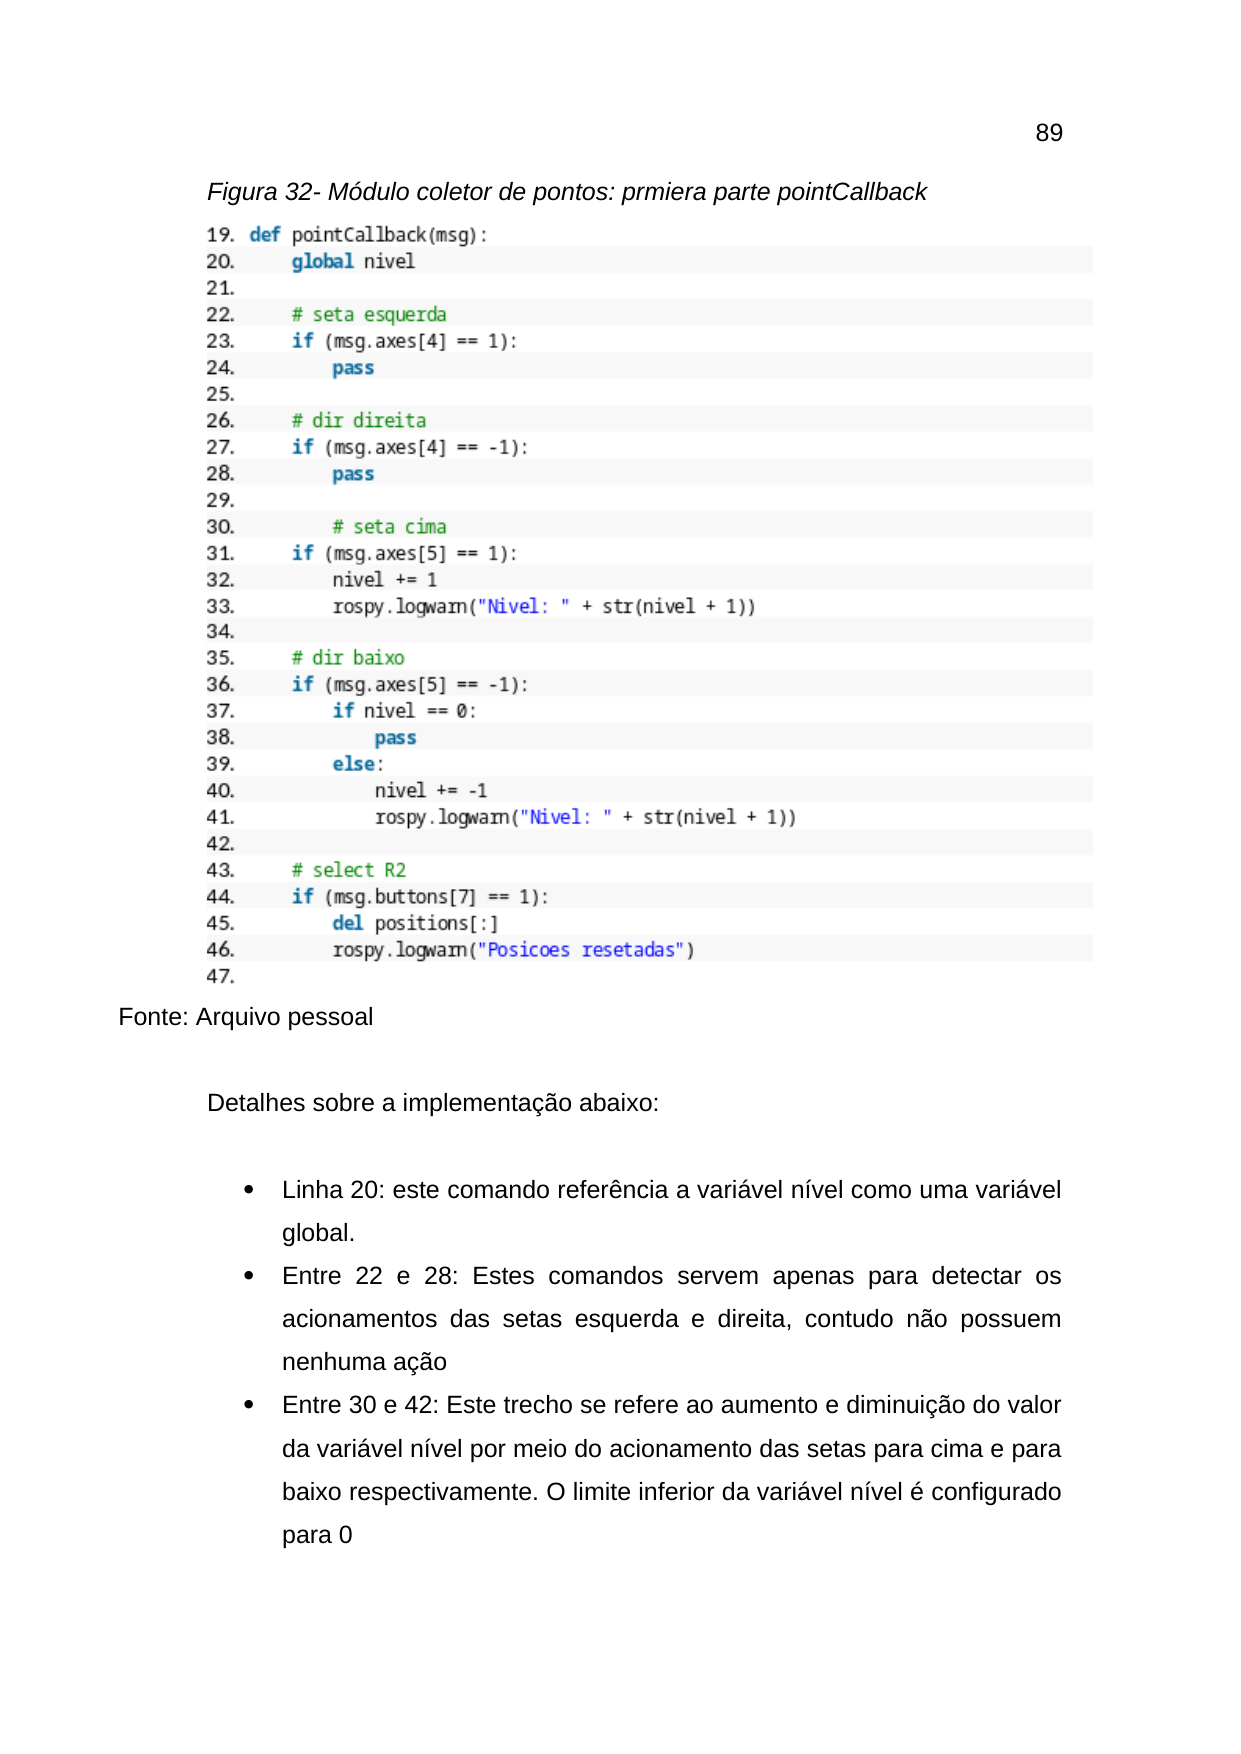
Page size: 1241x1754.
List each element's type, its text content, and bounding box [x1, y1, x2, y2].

list Entre 30 e 42: Este trecho se refere ao aumento e diminuição do valor da variável nível por meio do acionamento das setas para cima e para baixo respectivamente. O limite inferior da variável nível é configurado para 0 [244, 1391, 1063, 1549]
text Fonte: Arquivo pessoal [118, 220, 1063, 1031]
list Linha 20: este comando referência a variável nível como uma variável global. [244, 1175, 1063, 1247]
list Entre 22 e 28: Estes comandos servem apenas para detectar os acionamentos das setas esquerda e direita, contudo não possuem nenhuma ação [244, 1261, 1063, 1376]
text Figura 32- Módulo coletor de pontos: prmiera parte pointCallback [118, 177, 1063, 206]
text Detalhes sobre a implementação abaixo: [118, 1088, 1063, 1117]
